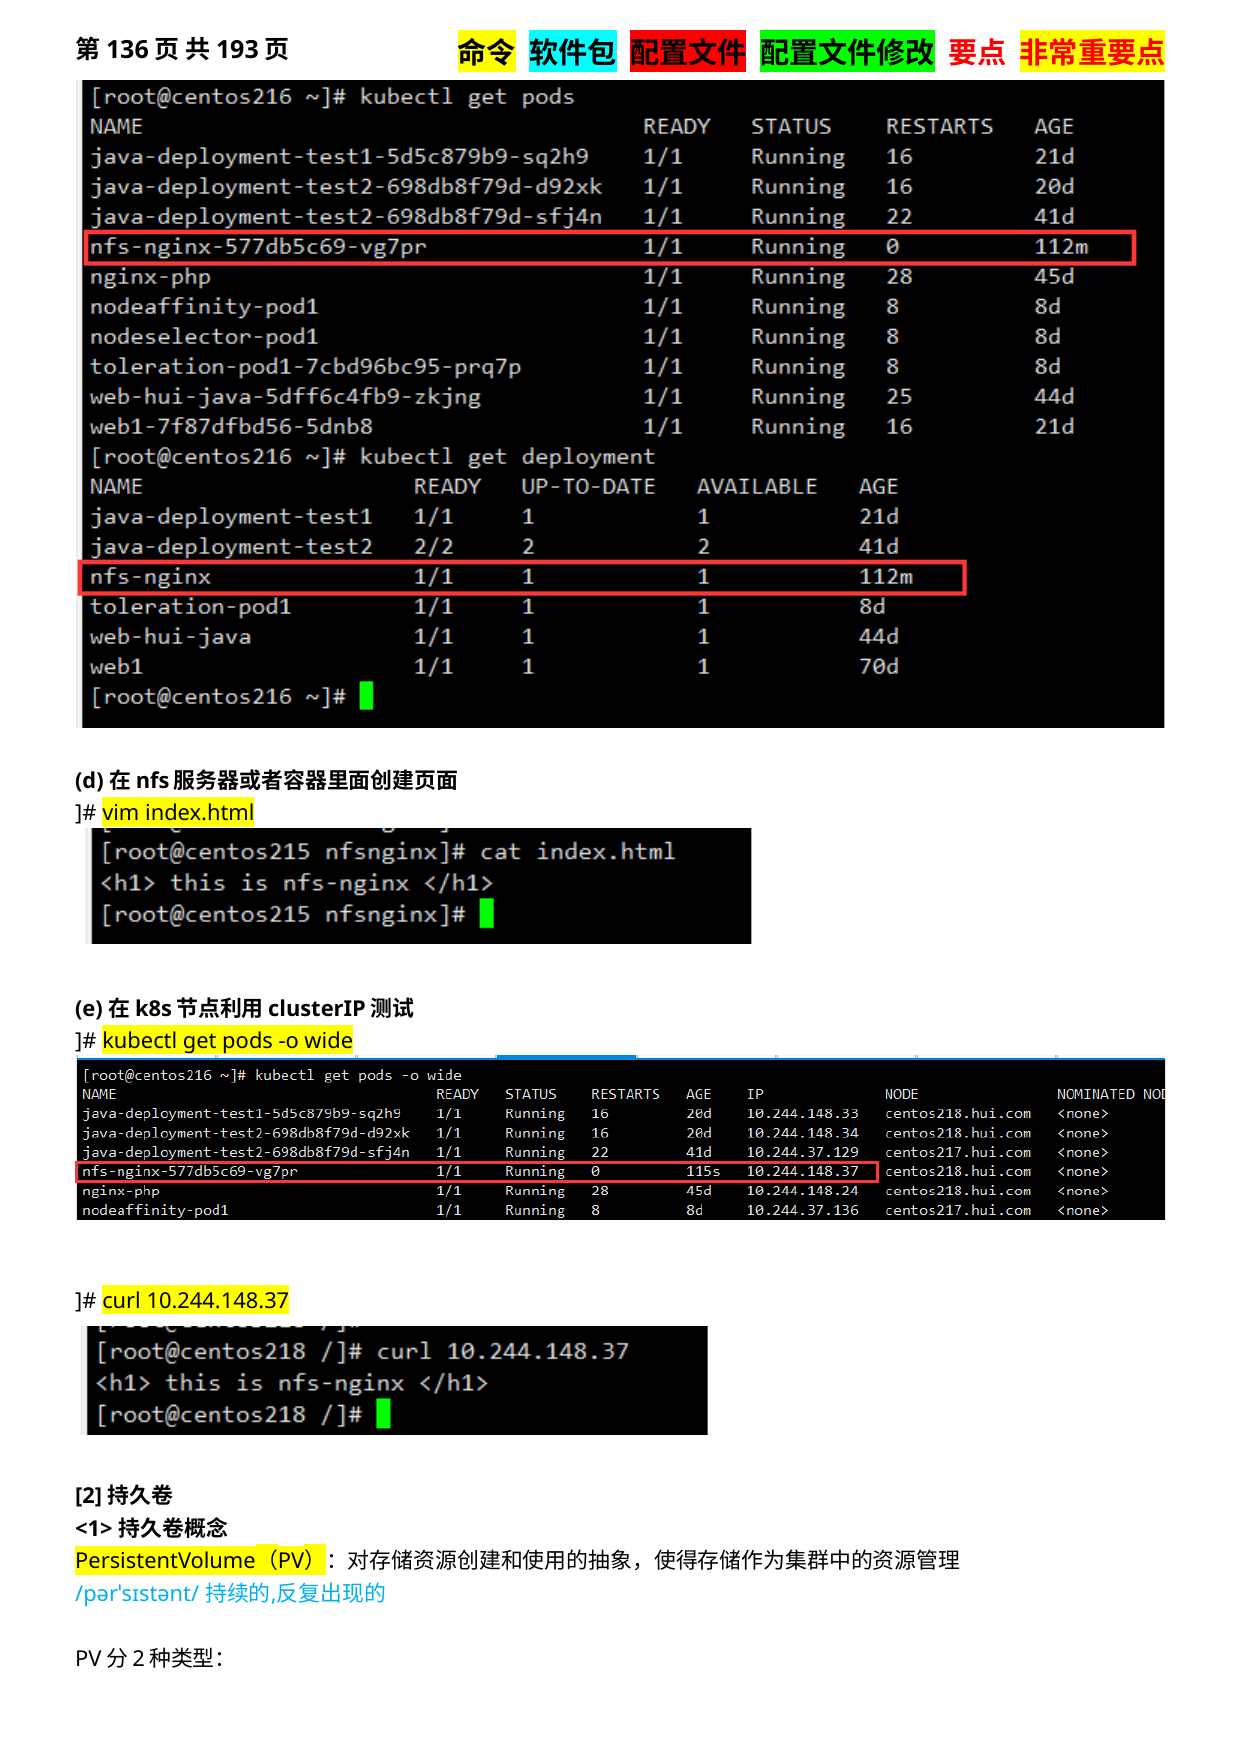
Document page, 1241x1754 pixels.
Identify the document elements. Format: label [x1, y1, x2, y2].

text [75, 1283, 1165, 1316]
picture [75, 80, 1165, 728]
picture [75, 1055, 1166, 1220]
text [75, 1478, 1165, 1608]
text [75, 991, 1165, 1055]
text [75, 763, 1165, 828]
picture [75, 828, 752, 944]
picture [75, 1326, 708, 1435]
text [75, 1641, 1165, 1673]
